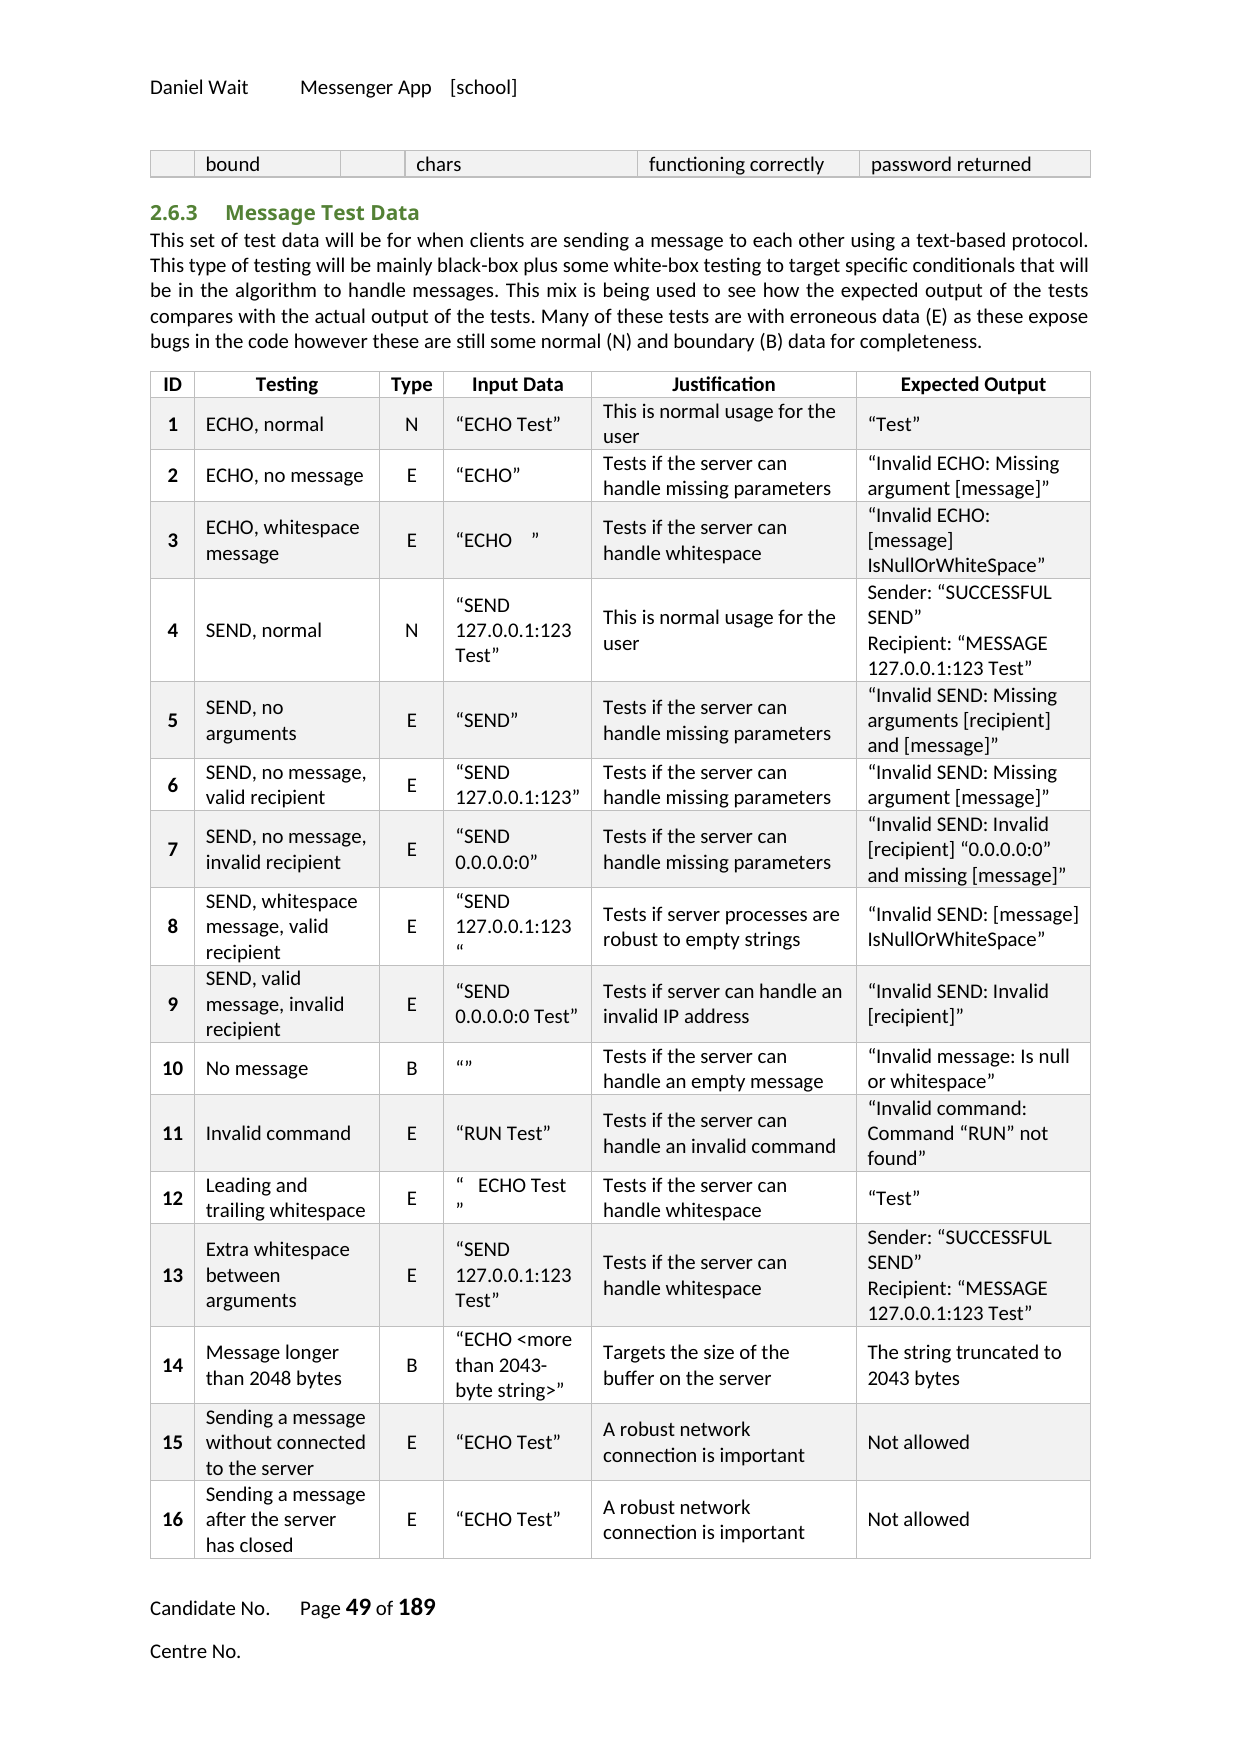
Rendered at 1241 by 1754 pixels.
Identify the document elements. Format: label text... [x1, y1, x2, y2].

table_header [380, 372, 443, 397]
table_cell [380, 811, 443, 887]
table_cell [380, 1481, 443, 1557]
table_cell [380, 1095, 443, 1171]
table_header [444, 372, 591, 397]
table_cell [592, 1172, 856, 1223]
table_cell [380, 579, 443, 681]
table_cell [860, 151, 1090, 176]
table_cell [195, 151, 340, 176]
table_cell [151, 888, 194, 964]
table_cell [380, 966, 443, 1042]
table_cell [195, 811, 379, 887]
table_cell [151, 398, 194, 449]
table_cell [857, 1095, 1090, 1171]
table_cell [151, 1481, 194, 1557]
subtitle Message Test Data [150, 198, 1090, 227]
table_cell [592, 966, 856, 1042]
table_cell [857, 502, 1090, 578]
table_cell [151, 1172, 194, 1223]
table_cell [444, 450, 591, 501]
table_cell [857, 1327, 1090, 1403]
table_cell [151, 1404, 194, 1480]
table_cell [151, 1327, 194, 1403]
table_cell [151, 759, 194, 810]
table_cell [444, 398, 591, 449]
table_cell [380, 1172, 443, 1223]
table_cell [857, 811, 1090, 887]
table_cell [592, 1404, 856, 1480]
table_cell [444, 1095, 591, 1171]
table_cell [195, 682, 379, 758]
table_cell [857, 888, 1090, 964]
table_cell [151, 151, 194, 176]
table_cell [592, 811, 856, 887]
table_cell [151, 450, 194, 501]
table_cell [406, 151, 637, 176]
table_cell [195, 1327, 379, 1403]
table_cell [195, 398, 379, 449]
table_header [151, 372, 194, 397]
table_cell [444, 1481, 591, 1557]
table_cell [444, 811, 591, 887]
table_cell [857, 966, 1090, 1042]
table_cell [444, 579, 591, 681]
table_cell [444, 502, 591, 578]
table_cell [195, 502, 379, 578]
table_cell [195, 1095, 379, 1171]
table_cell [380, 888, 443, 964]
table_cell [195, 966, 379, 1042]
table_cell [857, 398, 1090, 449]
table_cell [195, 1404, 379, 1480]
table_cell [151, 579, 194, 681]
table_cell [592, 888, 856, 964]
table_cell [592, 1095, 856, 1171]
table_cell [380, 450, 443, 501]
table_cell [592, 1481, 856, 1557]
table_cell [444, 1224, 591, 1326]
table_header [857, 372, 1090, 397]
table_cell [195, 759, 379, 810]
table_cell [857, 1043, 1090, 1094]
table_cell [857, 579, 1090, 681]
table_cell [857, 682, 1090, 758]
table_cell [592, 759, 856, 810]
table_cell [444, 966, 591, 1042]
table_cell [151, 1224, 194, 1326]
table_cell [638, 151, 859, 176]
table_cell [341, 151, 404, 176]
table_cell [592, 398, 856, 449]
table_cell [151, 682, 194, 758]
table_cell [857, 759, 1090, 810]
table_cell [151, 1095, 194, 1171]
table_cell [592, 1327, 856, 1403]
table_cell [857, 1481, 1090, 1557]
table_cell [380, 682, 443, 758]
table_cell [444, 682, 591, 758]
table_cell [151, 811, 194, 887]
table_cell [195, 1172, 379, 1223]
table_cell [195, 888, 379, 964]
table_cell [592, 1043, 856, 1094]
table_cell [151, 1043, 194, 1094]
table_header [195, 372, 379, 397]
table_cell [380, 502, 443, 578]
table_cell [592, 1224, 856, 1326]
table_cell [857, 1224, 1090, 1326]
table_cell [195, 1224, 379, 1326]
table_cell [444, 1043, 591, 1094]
text This set of test data will be for when clients are sending a message to each other using a text-based protocol. This type of testing will be mainly black-box plus some white-box testing to target specific conditionals that will be in the algorithm to handle messages. This mix is being used to see how the expected output of the tests compares with the actual output of the tests. Many of these tests are with erroneous data (E) as these expose bugs in the code however these are still some normal (N) and boundary (B) data for completeness. [150, 227, 1090, 354]
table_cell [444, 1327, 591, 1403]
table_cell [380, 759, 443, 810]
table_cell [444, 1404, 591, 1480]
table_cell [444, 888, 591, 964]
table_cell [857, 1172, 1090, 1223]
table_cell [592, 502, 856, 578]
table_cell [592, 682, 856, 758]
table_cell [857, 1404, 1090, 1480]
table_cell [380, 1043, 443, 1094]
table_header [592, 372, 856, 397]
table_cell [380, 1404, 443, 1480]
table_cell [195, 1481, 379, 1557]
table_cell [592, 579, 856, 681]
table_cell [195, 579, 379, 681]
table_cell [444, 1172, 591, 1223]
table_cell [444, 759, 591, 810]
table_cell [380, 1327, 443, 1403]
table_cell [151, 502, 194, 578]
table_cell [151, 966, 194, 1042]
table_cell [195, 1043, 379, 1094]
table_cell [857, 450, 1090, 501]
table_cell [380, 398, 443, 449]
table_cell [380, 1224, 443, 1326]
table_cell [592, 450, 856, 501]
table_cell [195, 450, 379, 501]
